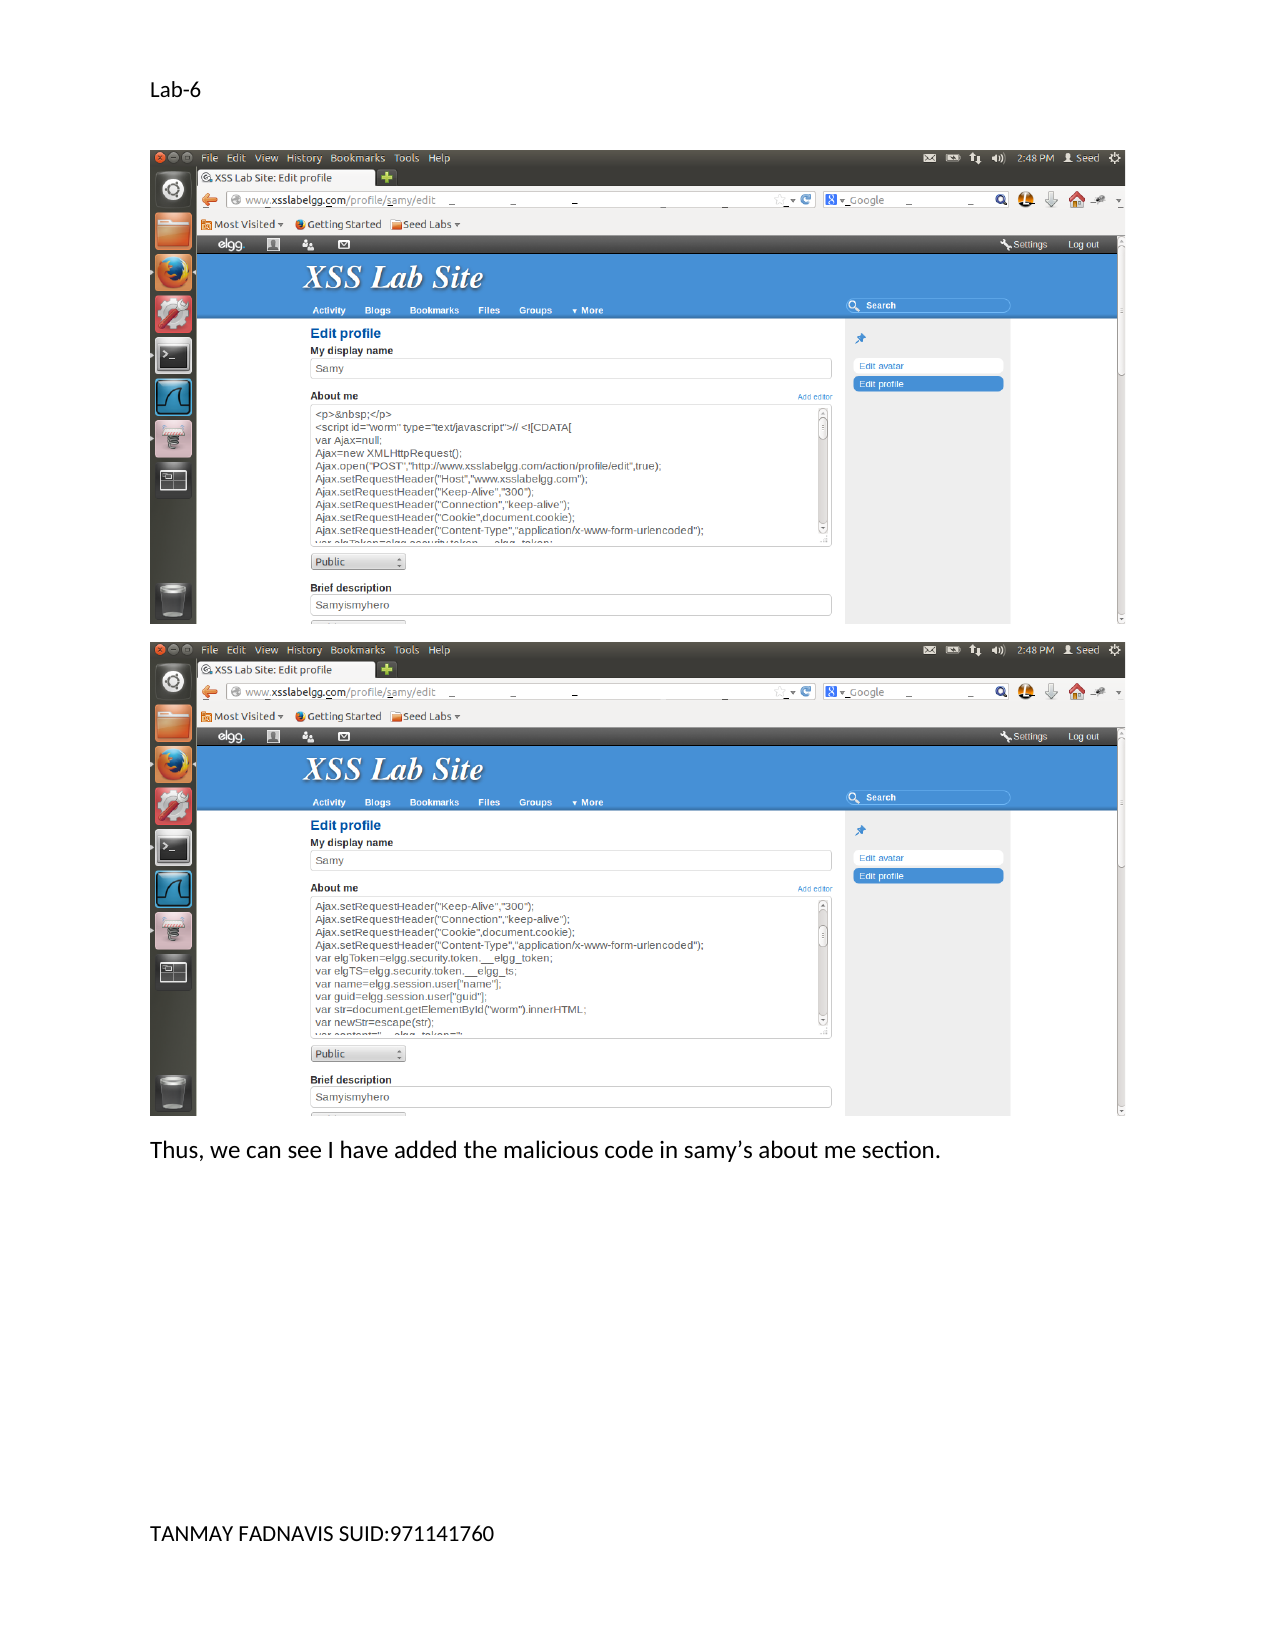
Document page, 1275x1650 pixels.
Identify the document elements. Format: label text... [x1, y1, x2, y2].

text Thus, we can see I have added the malicious code in samy’s about me section. [150, 1134, 1125, 1165]
picture [150, 150, 1125, 624]
picture [150, 642, 1125, 1116]
